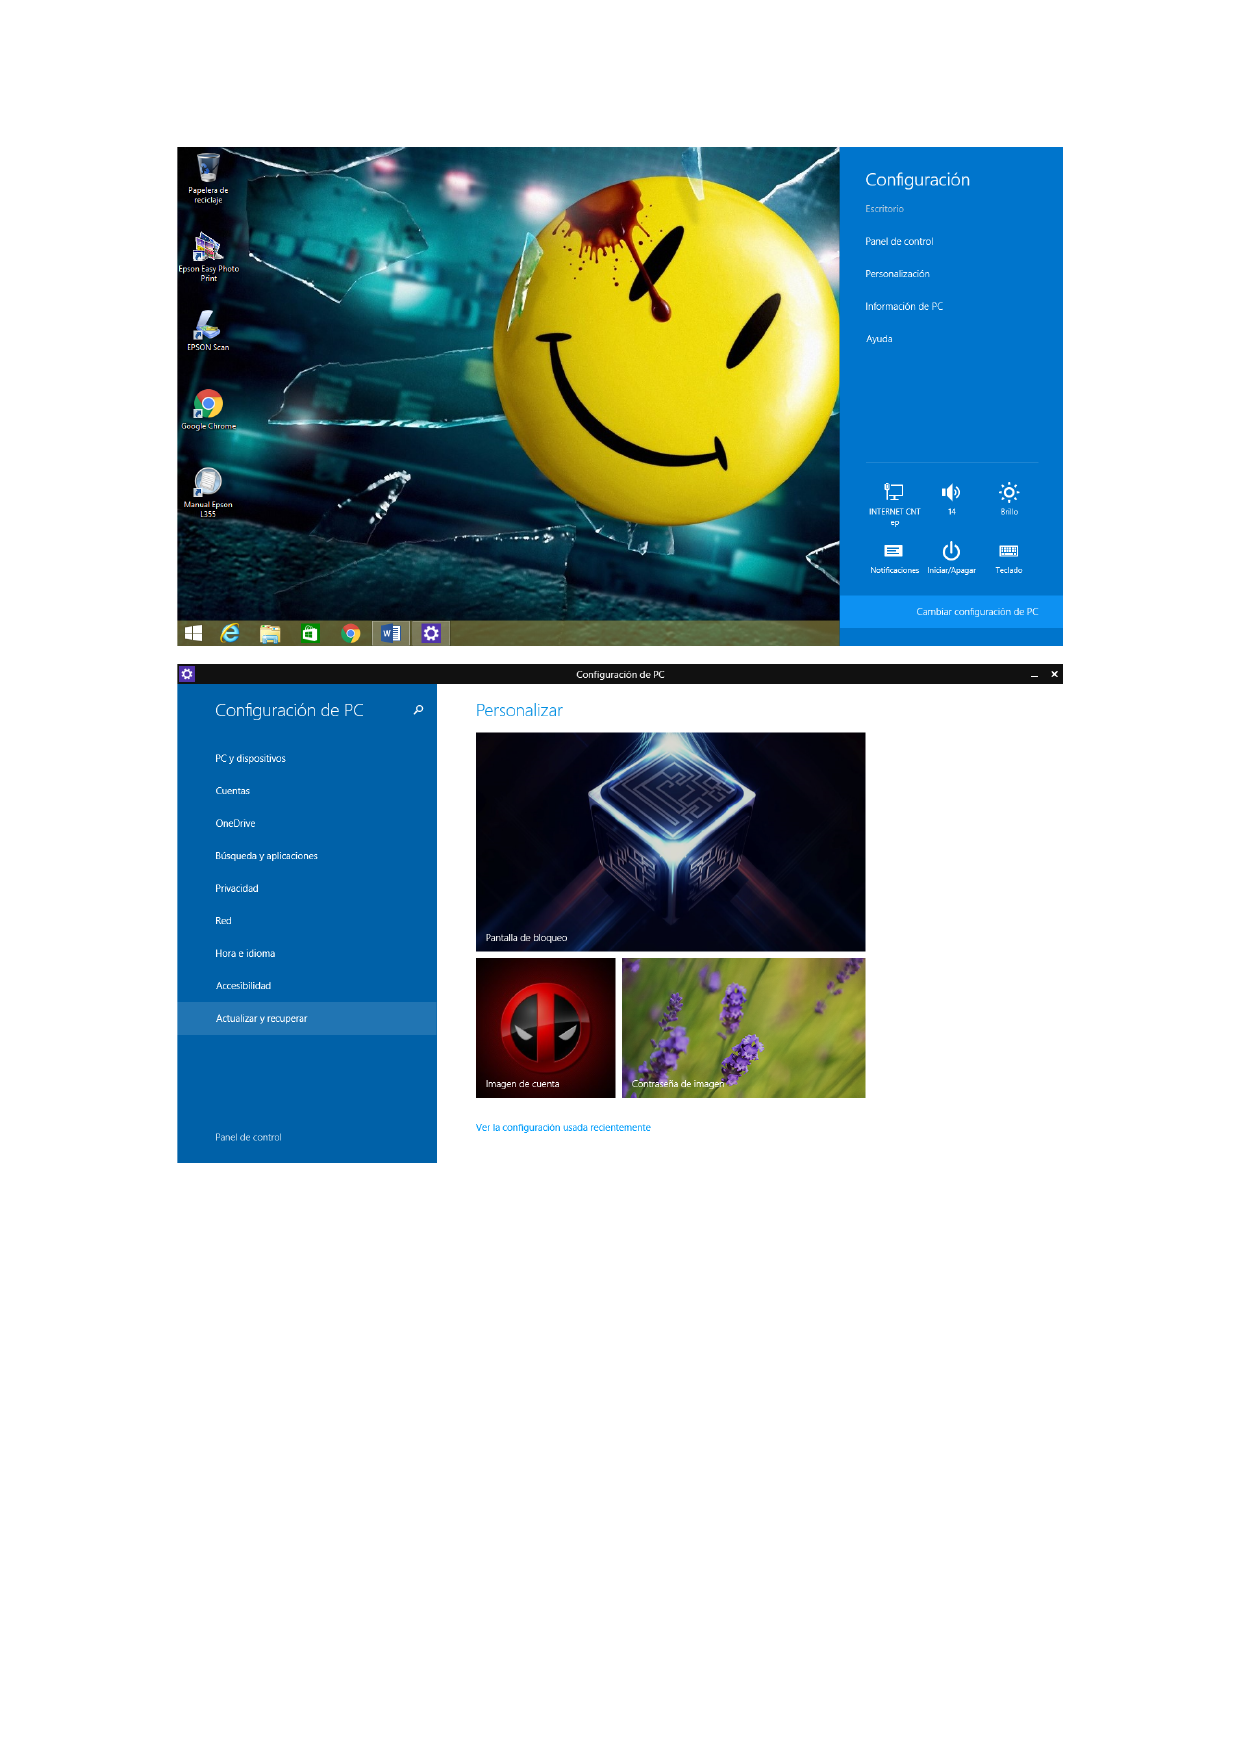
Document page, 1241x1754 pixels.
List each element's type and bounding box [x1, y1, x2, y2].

picture [177, 664, 1063, 1163]
picture [177, 147, 1063, 646]
